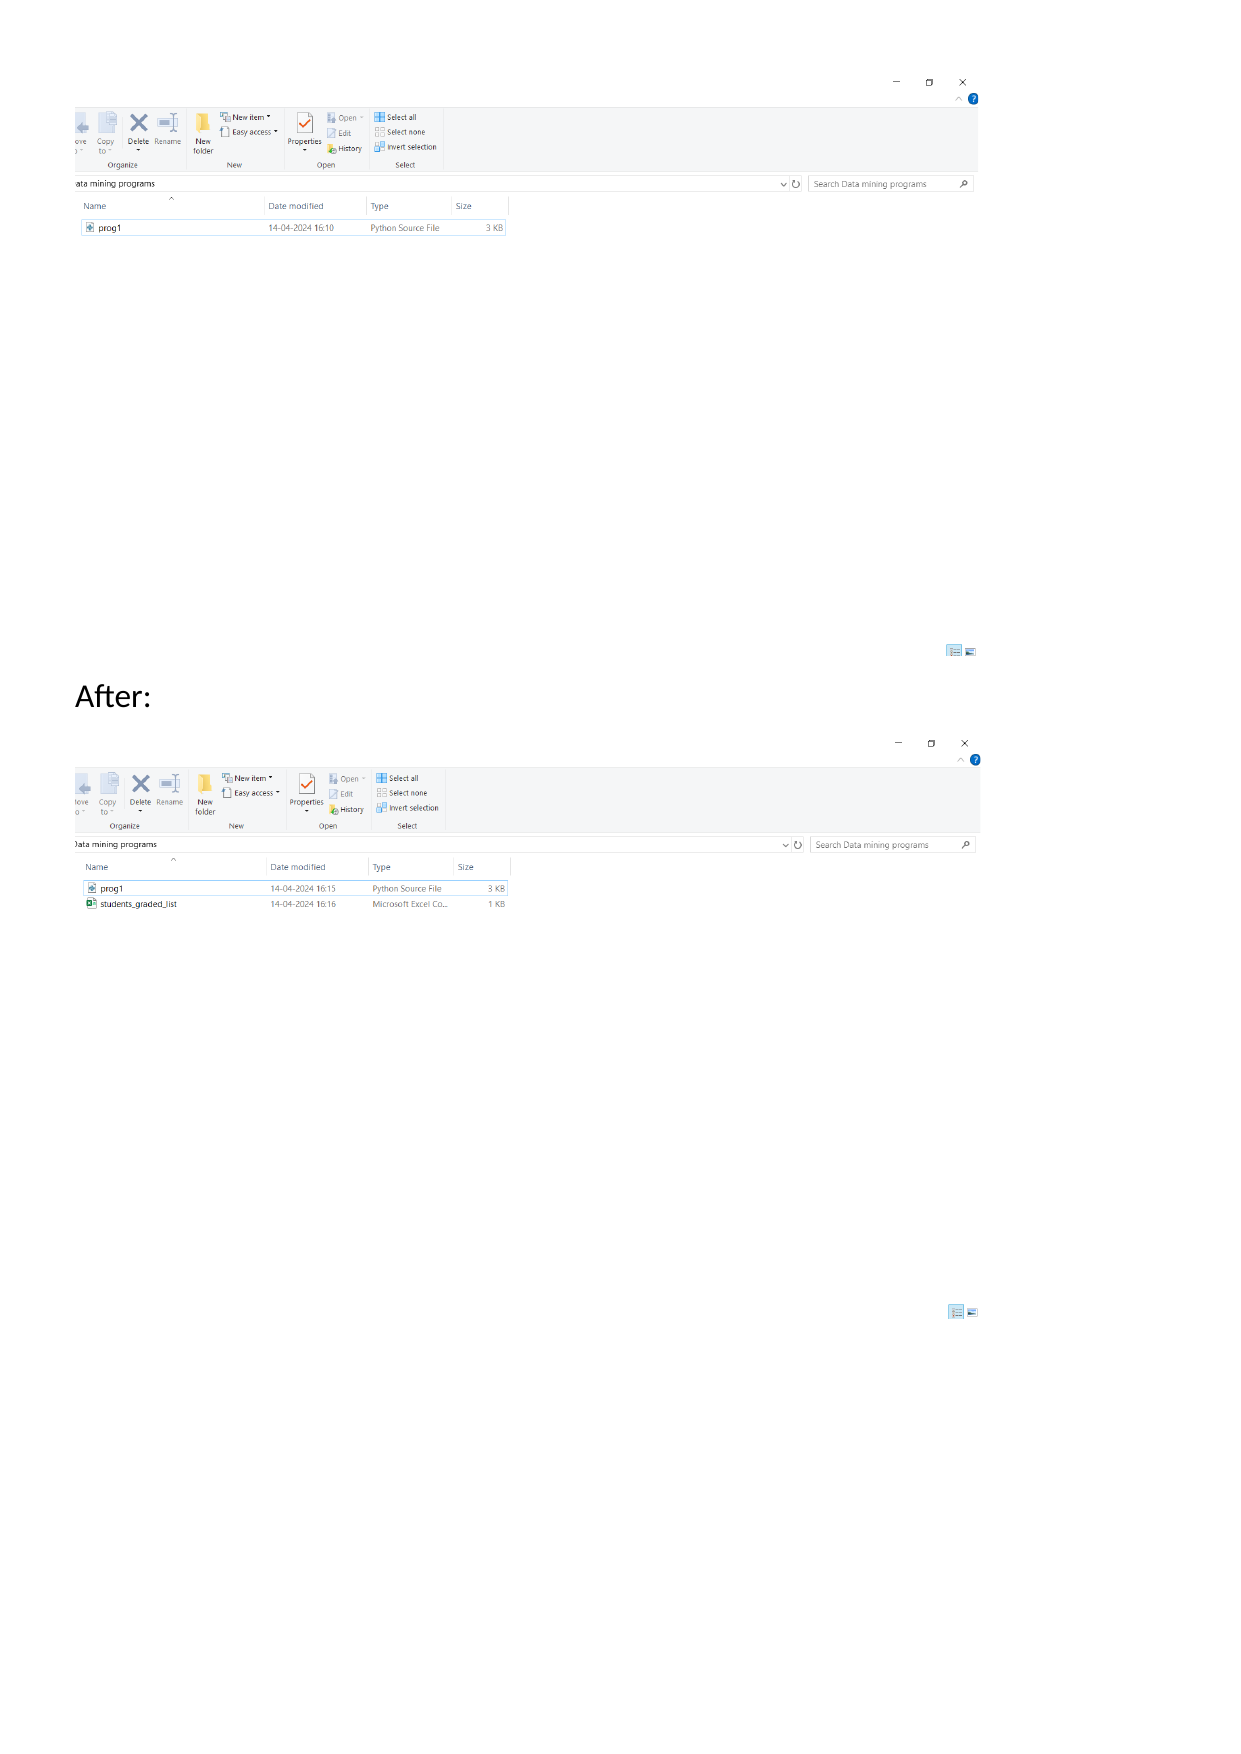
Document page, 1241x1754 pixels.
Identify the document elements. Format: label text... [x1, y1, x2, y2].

text After: [75, 675, 1165, 716]
picture [75, 75, 979, 656]
picture [75, 735, 981, 1319]
